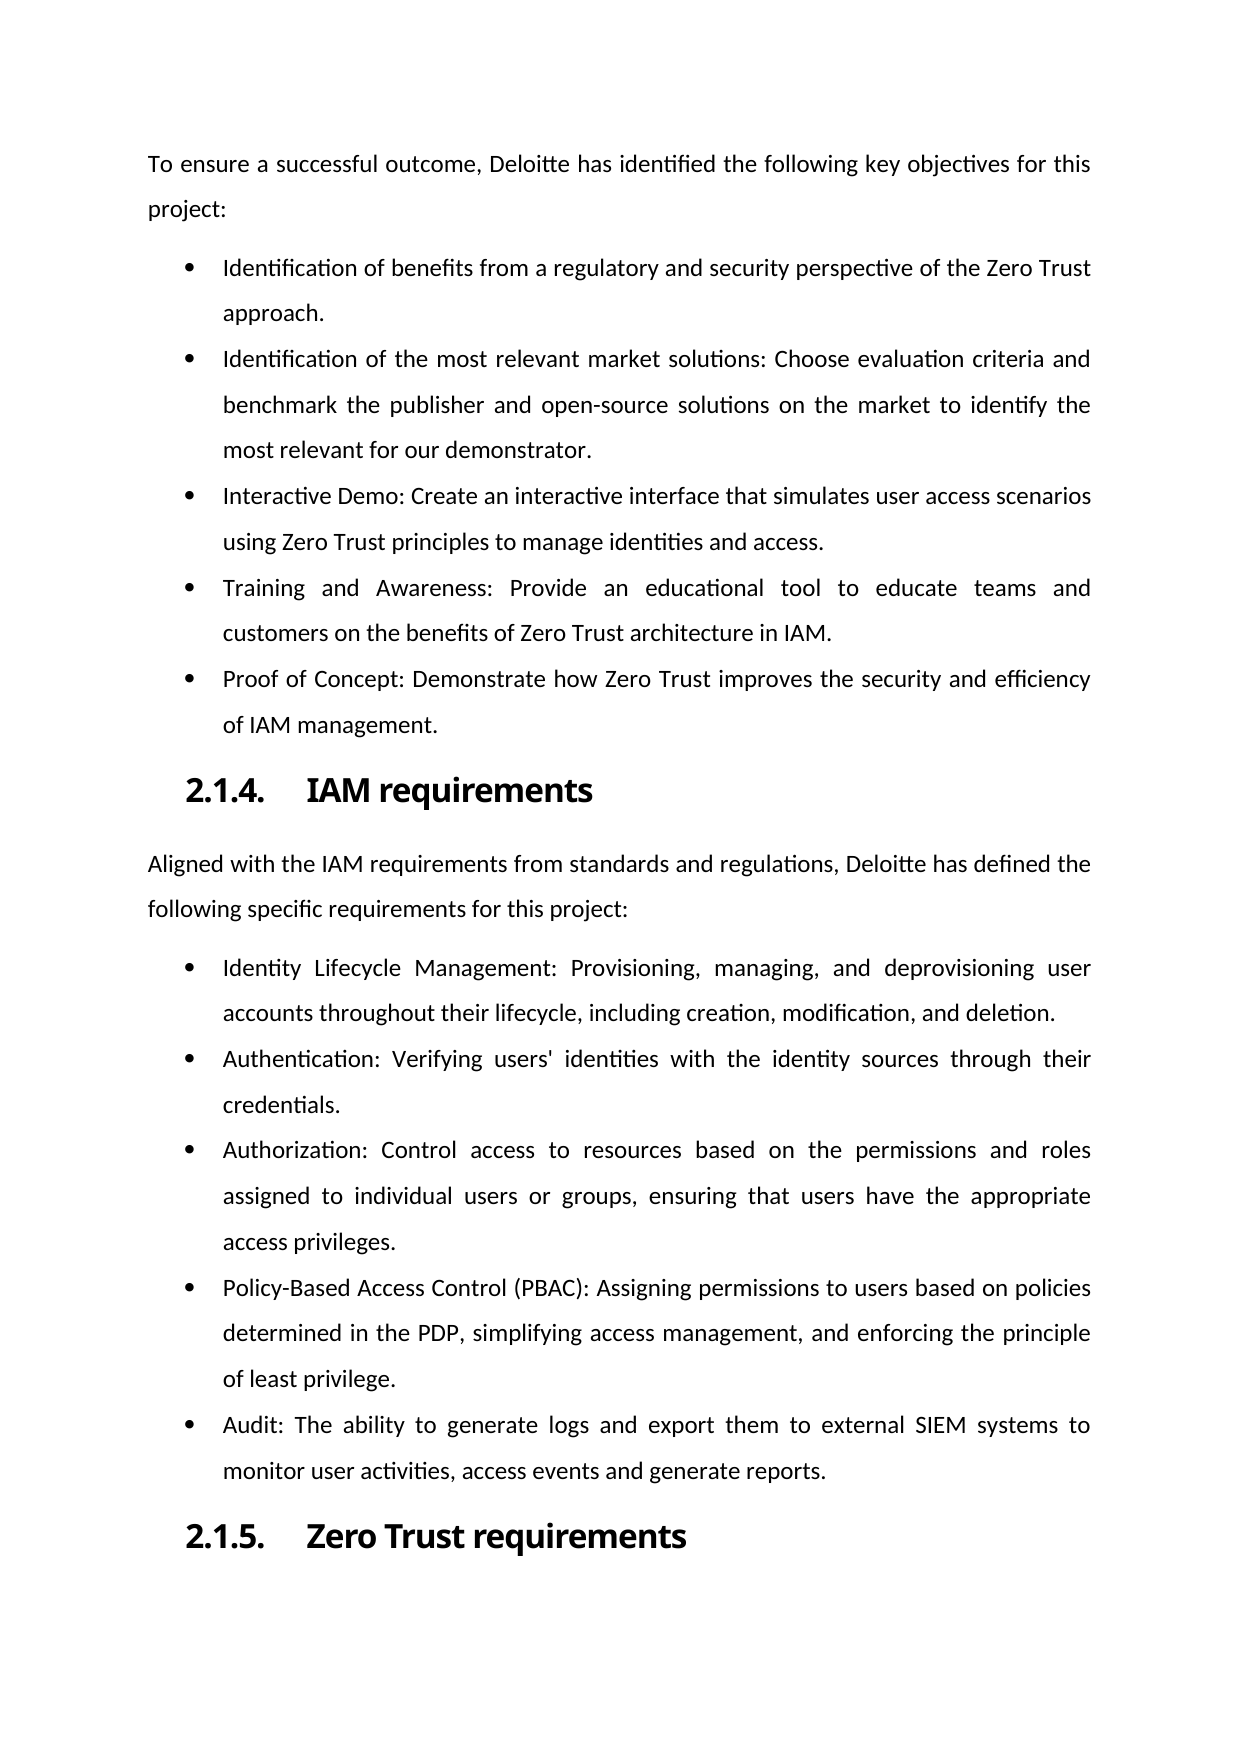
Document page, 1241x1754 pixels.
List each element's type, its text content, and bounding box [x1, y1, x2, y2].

list Authentication: Verifying users' identities with the identity sources through their credentials. [185, 1043, 1092, 1119]
subtitle IAM requirements [185, 767, 1092, 813]
text Aligned with the IAM requirements from standards and regulations, Deloitte has defined the following specific requirements for this project: [148, 848, 1092, 924]
list Identification of the most relevant market solutions: Choose evaluation criteria and benchmark the publisher and open-source solutions on the market to identify the most relevant for our demonstrator. [185, 343, 1092, 465]
list Training and Awareness: Provide an educational tool to educate teams and customers on the benefits of Zero Trust architecture in IAM. [185, 572, 1092, 648]
list Policy-Based Access Control (PBAC): Assigning permissions to users based on policies determined in the PDP, simplifying access management, and enforcing the principle of least privilege. [185, 1272, 1092, 1394]
list Interactive Demo: Create an interactive interface that simulates user access scenarios using Zero Trust principles to manage identities and access. [185, 480, 1092, 557]
list Proof of Concept: Demonstrate how Zero Trust improves the security and efficiency of IAM management. [185, 663, 1092, 739]
list Authorization: Control access to resources based on the permissions and roles assigned to individual users or groups, ensuring that users have the appropriate access privileges. [185, 1135, 1092, 1257]
list Audit: The ability to generate logs and export them to external SIEM systems to monitor user activities, access events and generate reports. [185, 1409, 1092, 1485]
list Identification of benefits from a regulatory and security perspective of the Zero Trust approach. [185, 252, 1092, 328]
text To ensure a successful outcome, Deloitte has identified the following key objectives for this project: [148, 148, 1092, 224]
list Identity Lifecycle Management: Provisioning, managing, and deprovisioning user accounts throughout their lifecycle, including creation, modification, and deletion. [185, 952, 1092, 1028]
subtitle Zero Trust requirements [185, 1513, 1092, 1558]
